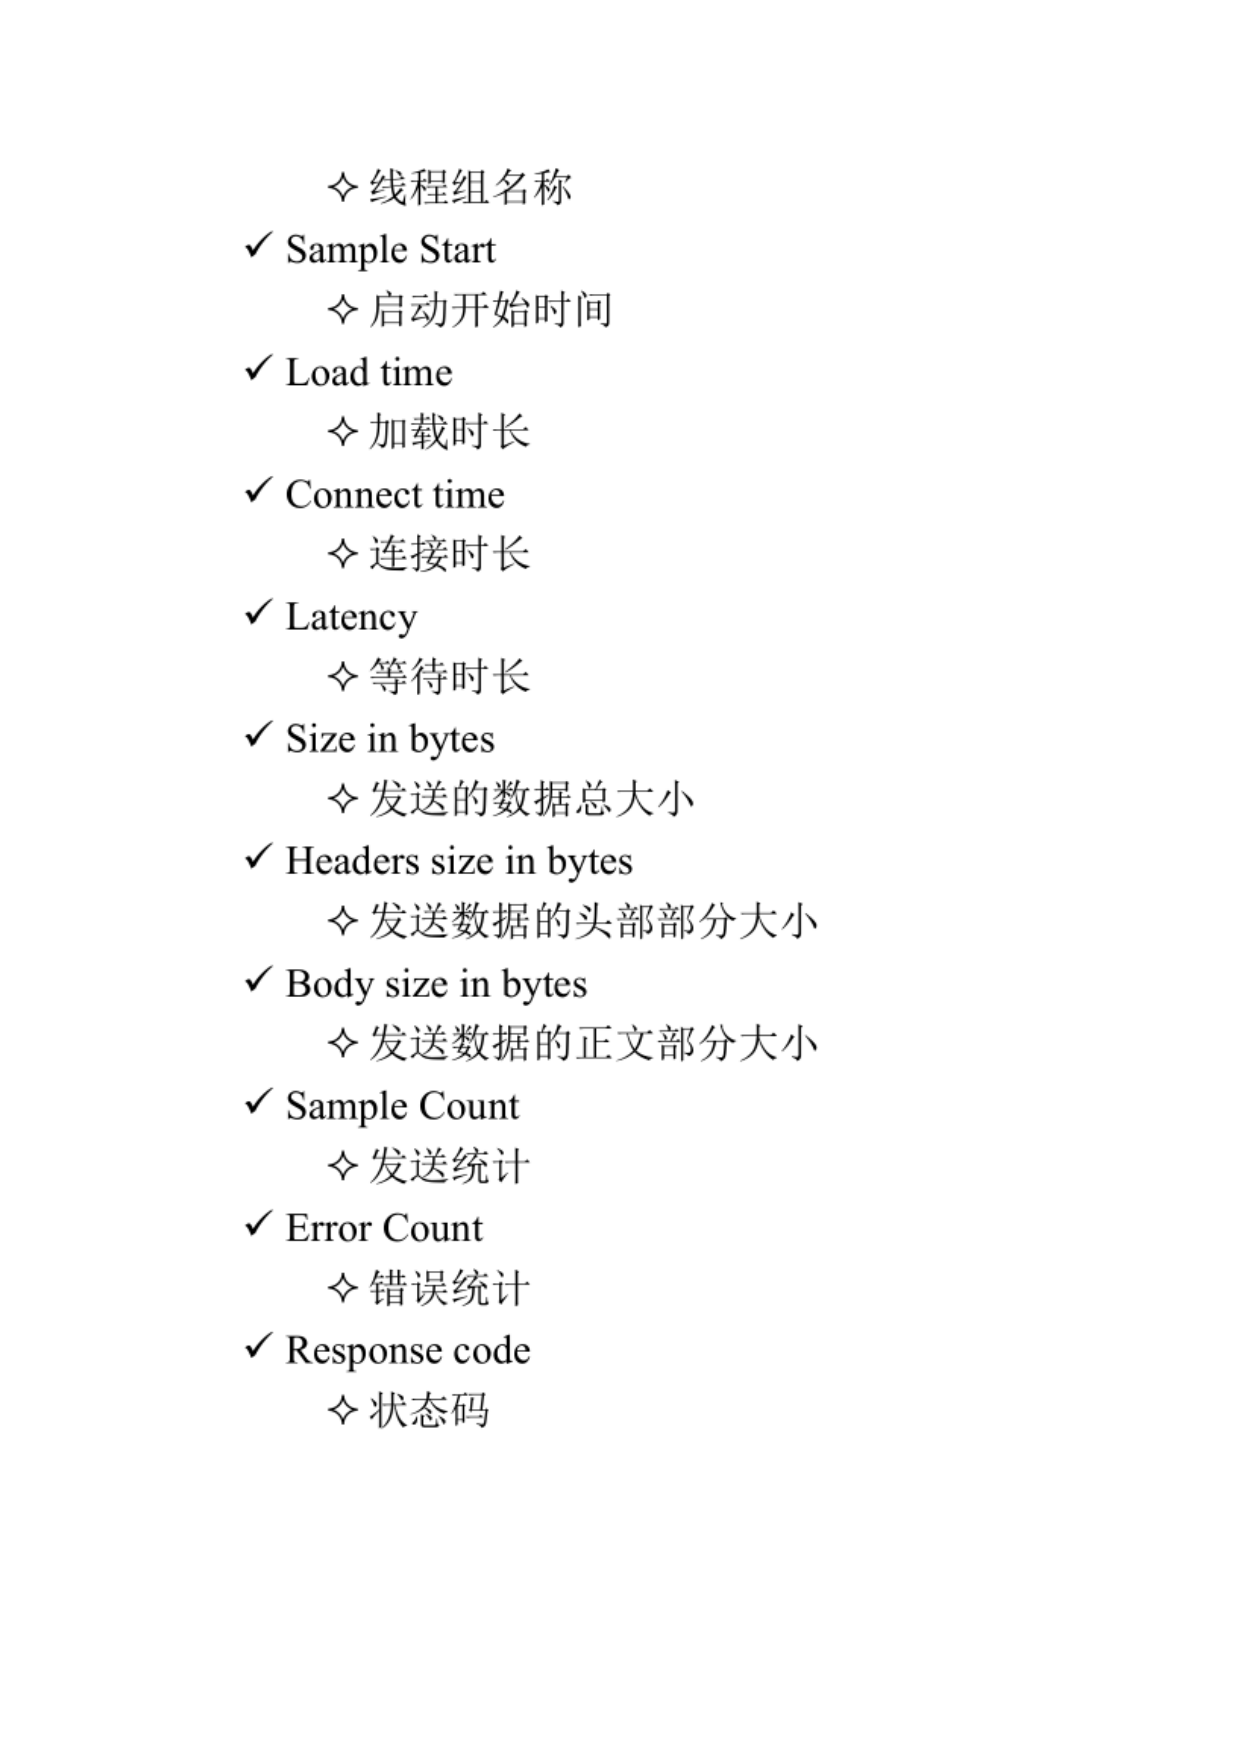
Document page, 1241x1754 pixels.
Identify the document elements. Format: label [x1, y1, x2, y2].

picture [187, 162, 1053, 1446]
